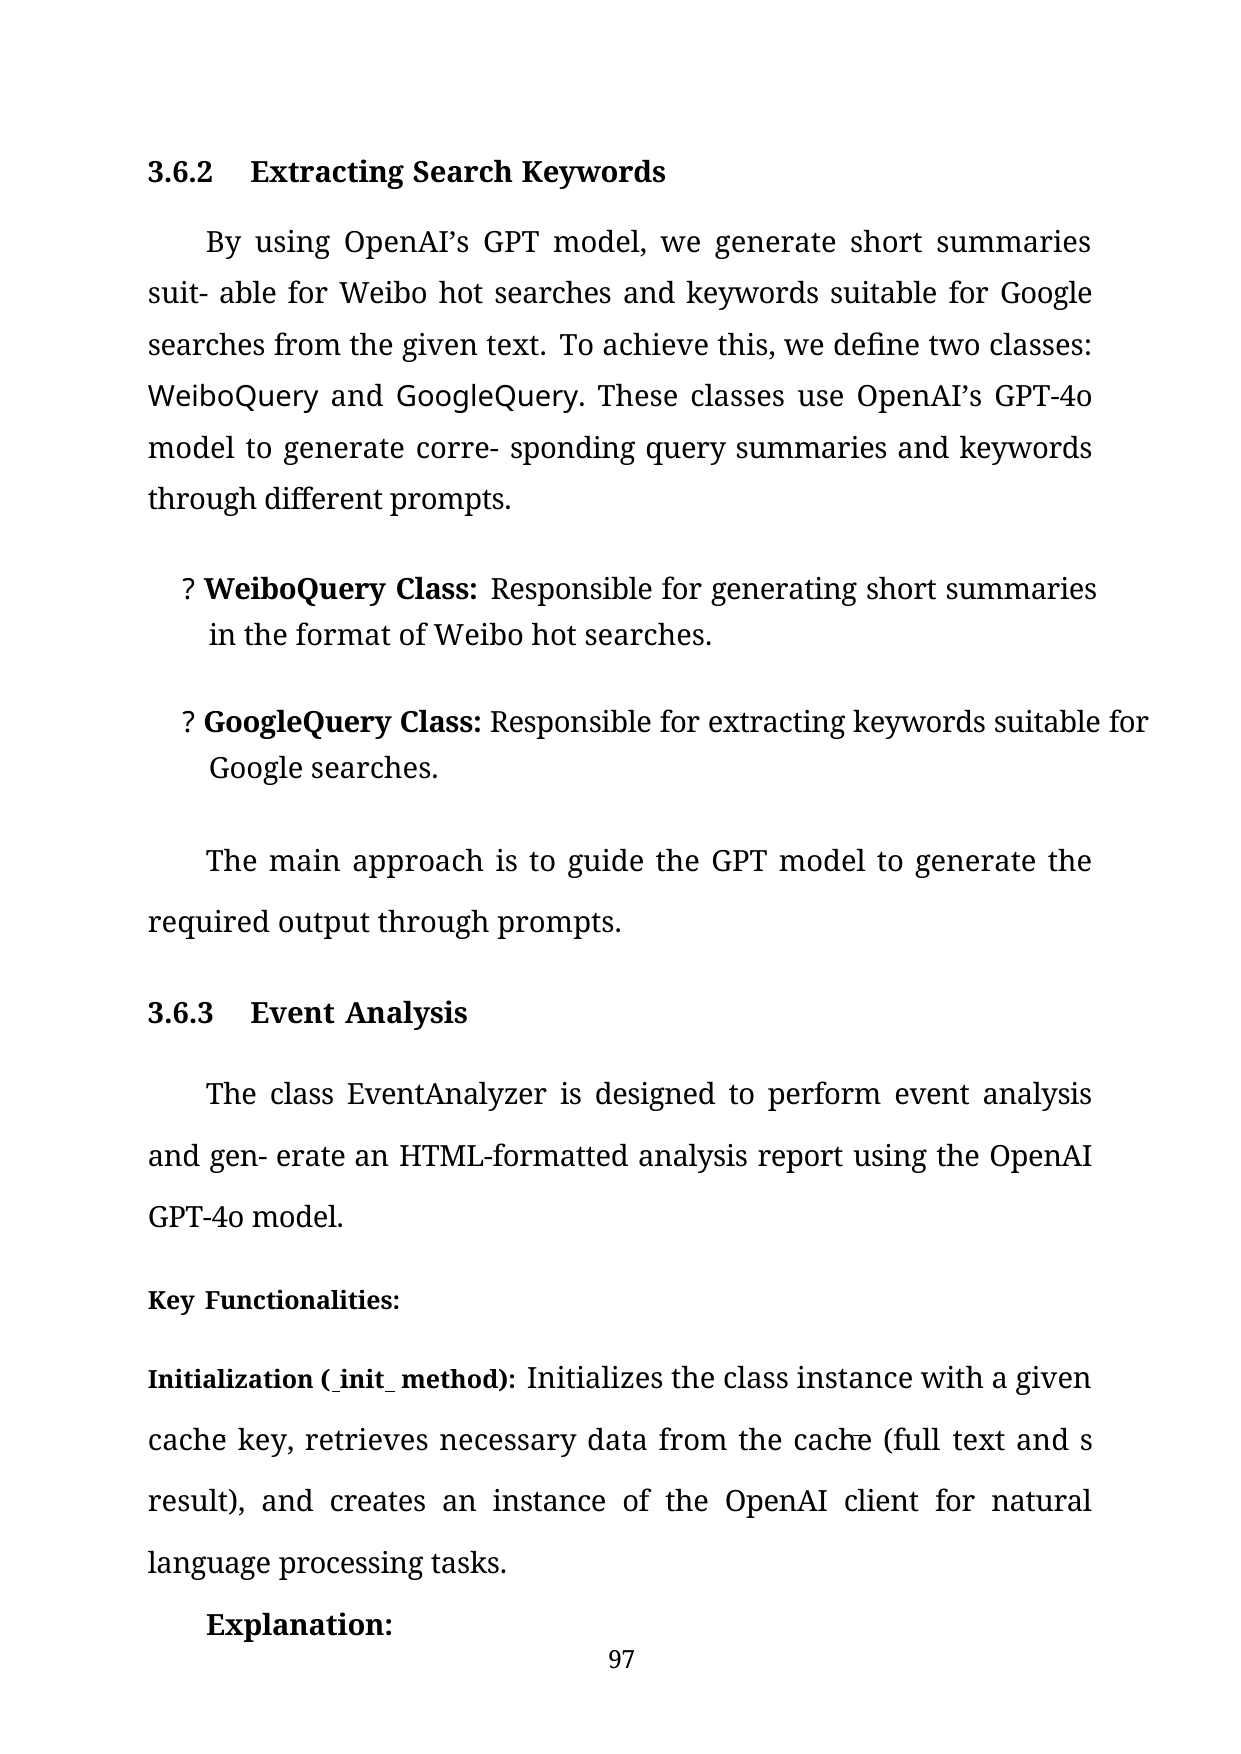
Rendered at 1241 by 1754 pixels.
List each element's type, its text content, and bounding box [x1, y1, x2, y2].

text The main approach is to guide the GPT model to generate the required output through prompts. [148, 840, 1092, 941]
text Explanation: [206, 1604, 1155, 1644]
subtitle Extracting Search Keywords [148, 151, 1155, 191]
text By using OpenAI’s GPT model, we generate short summaries suit- able for Weibo hot searches and keywords suitable for Google searches from the given text. To achieve this, we define two classes: WeiboQuery and GoogleQuery. These classes use OpenAI’s GPT-4o model to generate corre- sponding query summaries and keywords through different prompts. [148, 211, 1093, 520]
text The class EventAnalyzer is designed to perform event analysis and gen- erate an HTML-formatted analysis report using the OpenAI GPT-4o model. [148, 1073, 1093, 1236]
text Key Functionalities: [148, 1283, 1155, 1317]
text Initialization ( init method): Initializes the class instance with a given cache key, retrieves necessary data from the cache (full text and s result), and creates an instance of the OpenAI client for natural language processing tasks. [148, 1358, 1093, 1582]
text ? WeiboQuery Class: Responsible for generating short summaries in the format of Weibo hot searches. [182, 568, 1121, 654]
text ? GoogleQuery Class: Responsible for extracting keywords suitable for Google searches. [182, 701, 1155, 787]
subtitle Event Analysis [148, 993, 1155, 1032]
